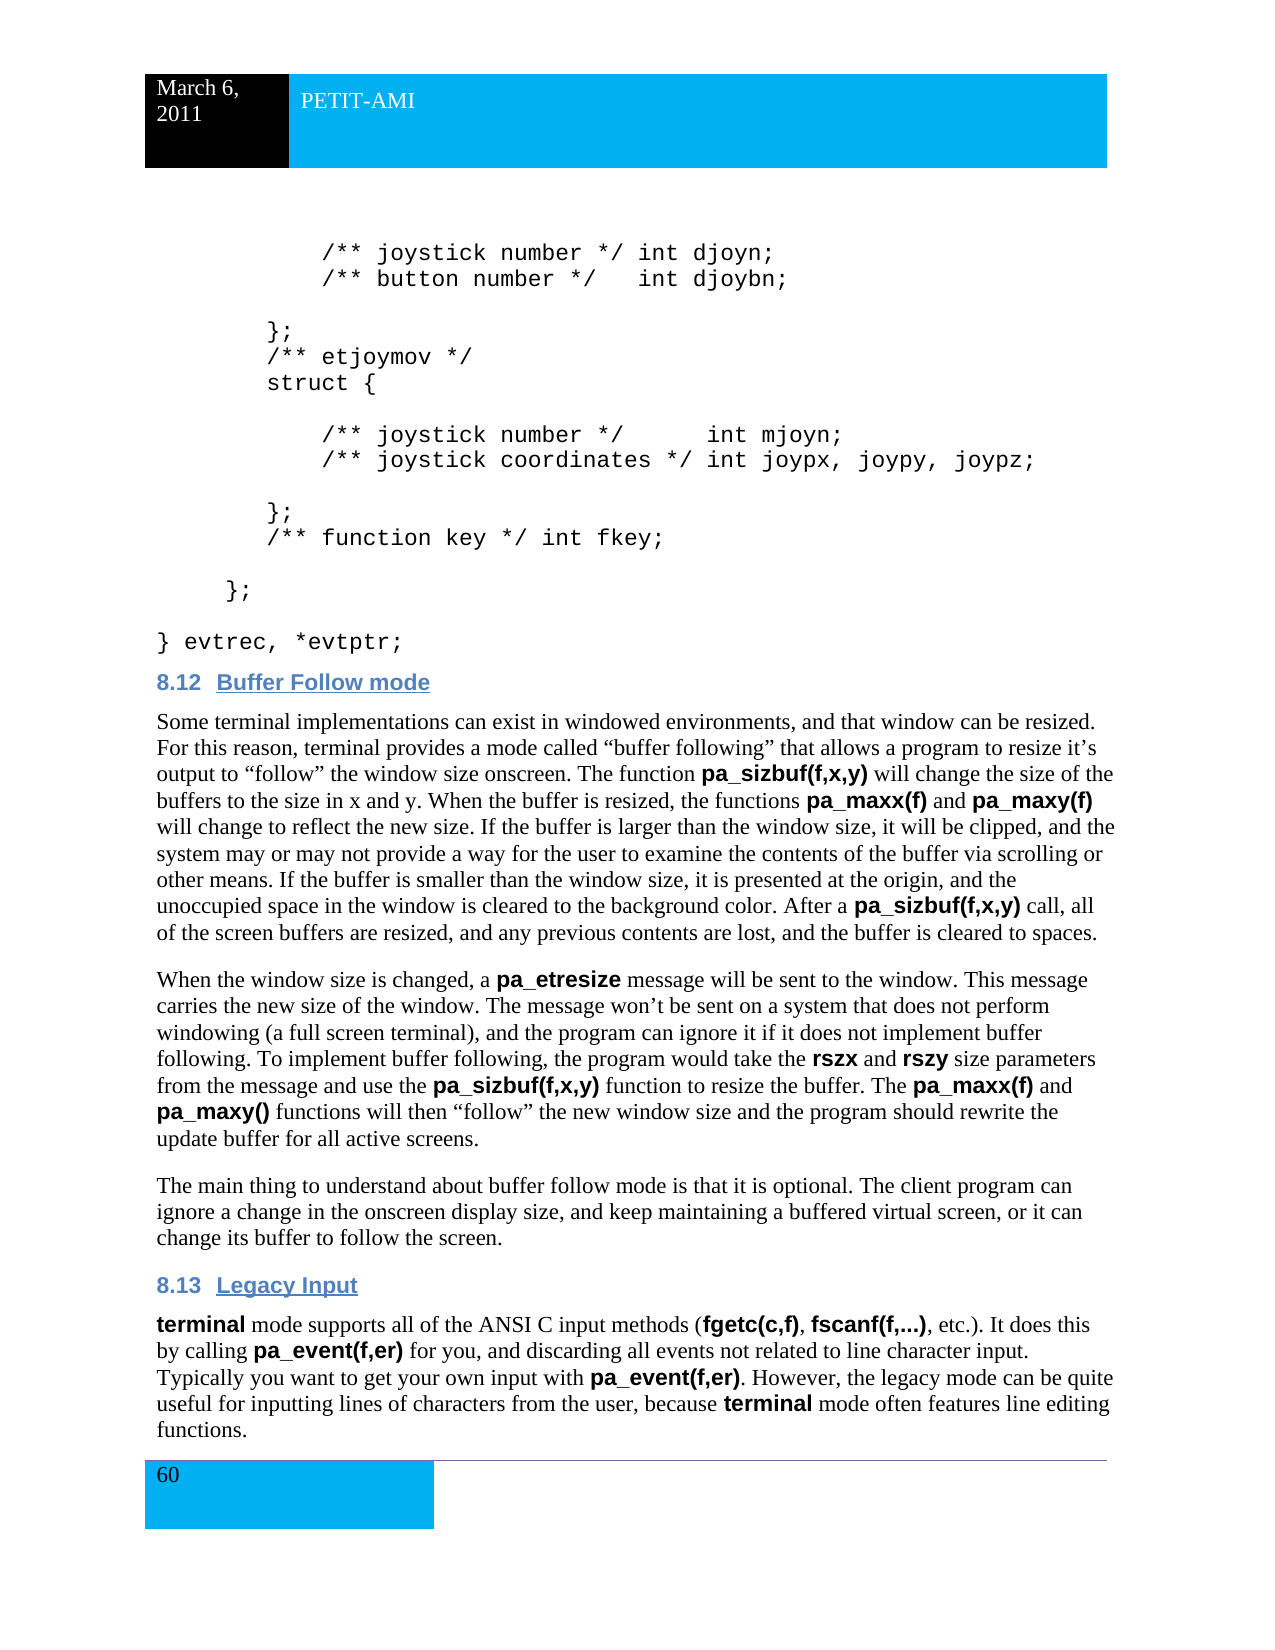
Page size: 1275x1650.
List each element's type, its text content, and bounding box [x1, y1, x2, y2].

text /** function key */ int fkey; [156, 527, 1118, 553]
text Some terminal implementations can exist in windowed environments, and that window can be resized. For this reason, terminal provides a mode called “buffer following” that allows a program to resize it’s output to “follow” the window size onscreen. The function pa_sizbuf(f,x,y) will change the size of the buffers to the size in x and y. When the buffer is resized, the functions pa_maxx(f) and pa_maxy(f) will change to reflect the new size. If the buffer is larger than the window size, it will be clipped, and the system may or may not provide a way for the user to examine the contents of the buffer via scrolling or other means. If the buffer is smaller than the window size, it is presented at the origin, and the unoccupied space in the window is cleared to the background color. After a pa_sizbuf(f,x,y) call, all of the screen buffers are resized, and any previous contents are lost, and the buffer is cleared to spaces. [156, 708, 1118, 945]
text /** joystick number */ int djoyn; [156, 241, 1118, 267]
text struct { [156, 371, 1118, 397]
text The main thing to understand about buffer follow mode is that it is optional. The client program can ignore a change in the onscreen display size, and keep maintaining a buffered virtual screen, or it can change its buffer to follow the screen. [156, 1172, 1118, 1251]
text /** button number */ int djoybn; [156, 267, 1118, 293]
subtitle Buffer Follow mode [156, 669, 1118, 695]
subtitle Legacy Input [156, 1272, 1118, 1298]
text /** joystick number */ int mjoyn; [156, 423, 1118, 449]
text When the window size is changed, a pa_etresize message will be sent to the window. This message carries the new size of the window. The message won’t be sent on a system that does not perform windowing (a full screen terminal), and the program can ignore it if it does not implement buffer following. To implement buffer following, the program would take the rszx and rszy size parameters from the message and use the pa_sizbuf(f,x,y) function to resize the buffer. The pa_maxx(f) and pa_maxy() functions will then “follow” the new window size and the program should rewrite the update buffer for all active screens. [156, 966, 1118, 1151]
text } evtrec, *evtptr; [156, 630, 1118, 656]
text }; [156, 501, 1118, 527]
text }; [156, 319, 1118, 345]
text /** etjoymov */ [156, 345, 1118, 371]
text /** joystick coordinates */ int joypx, joypy, joypz; [156, 449, 1118, 475]
text }; [156, 578, 1118, 604]
text terminal mode supports all of the ANSI C input methods (fgetc(c,f), fscanf(f,...), etc.). It does this by calling pa_event(f,er) for you, and discarding all events not related to line character input. Typically you want to get your own input with pa_event(f,er). However, the legacy mode can be quite useful for inputting lines of characters from the user, because terminal mode often features line editing functions. [156, 1311, 1118, 1443]
